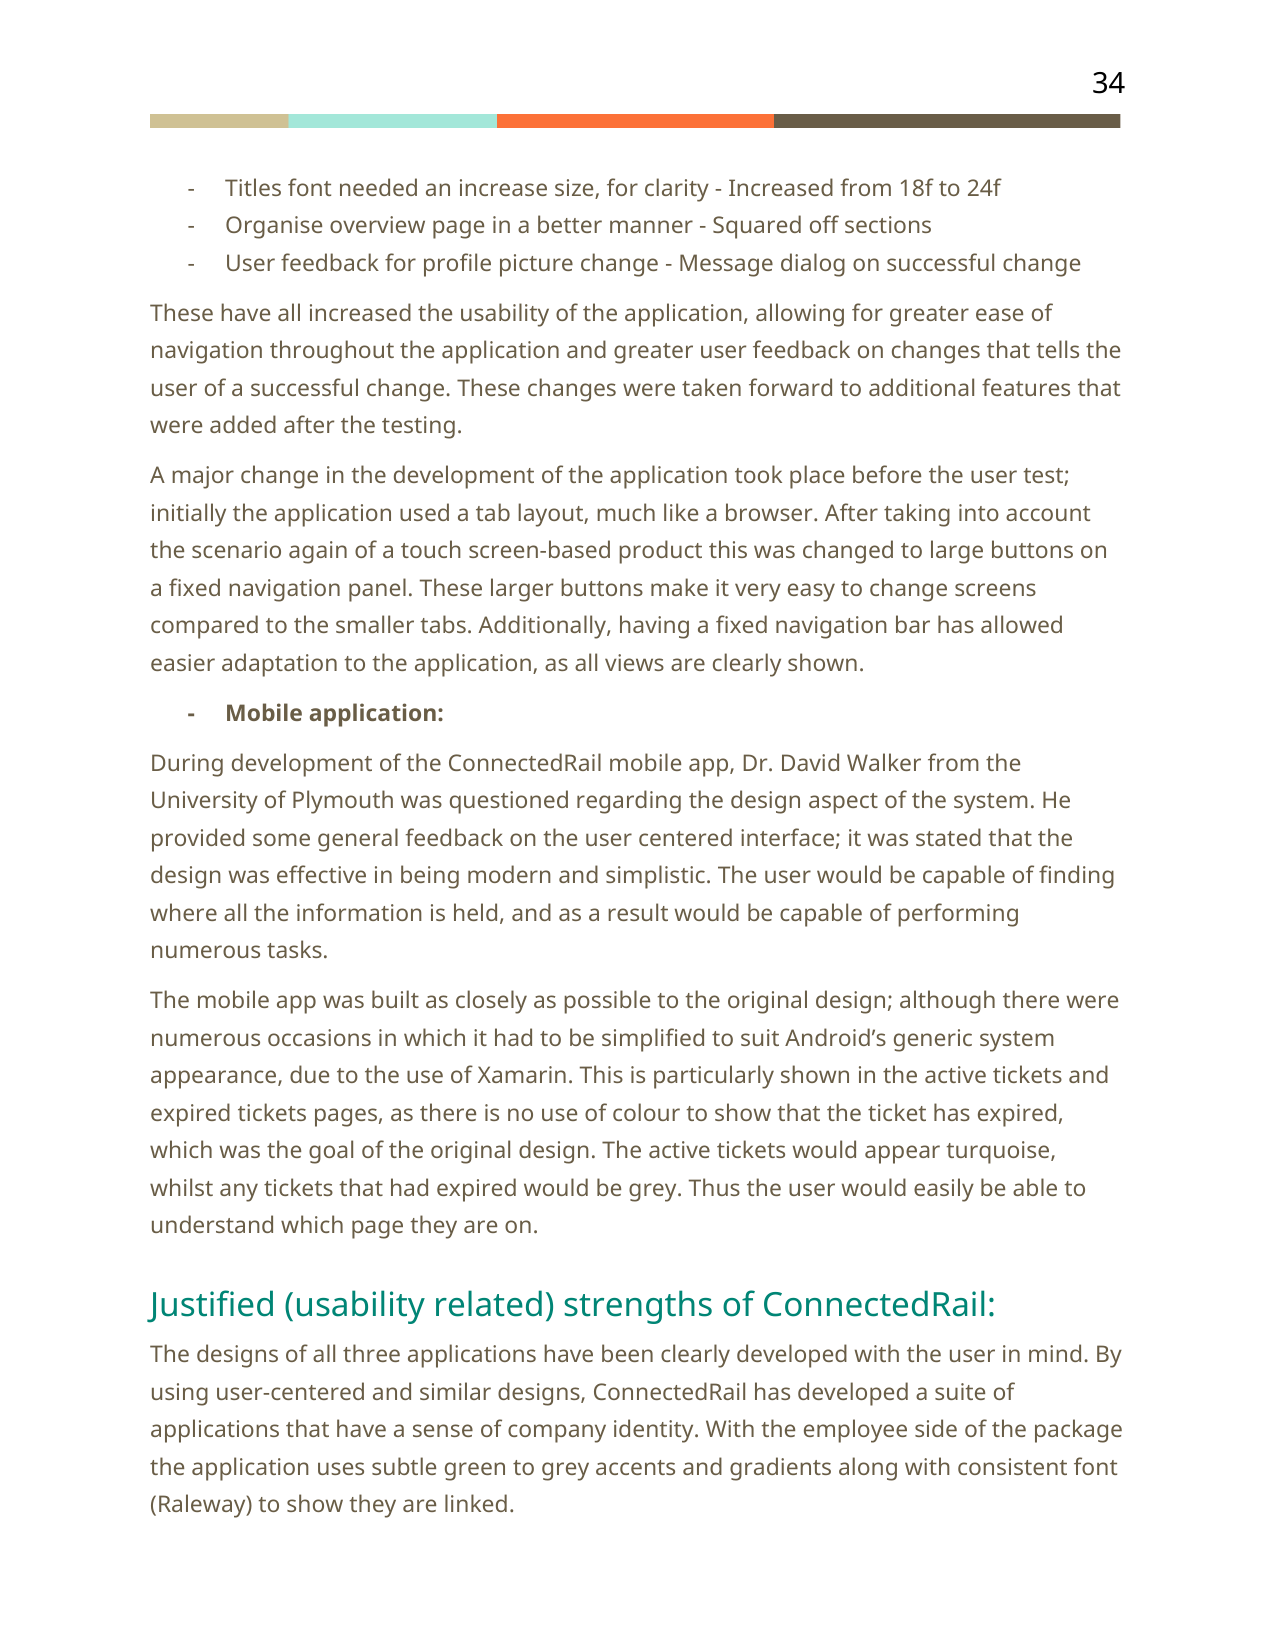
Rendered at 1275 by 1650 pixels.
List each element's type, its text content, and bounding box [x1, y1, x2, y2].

list Titles font needed an increase size, for clarity - Increased from 18f to 24f [187, 172, 1125, 203]
picture [150, 114, 1121, 128]
text These have all increased the usability of the application, allowing for greater ease of navigation throughout the application and greater user feedback on changes that tells the user of a successful change. These changes were taken forward to additional features that were added after the testing. [150, 297, 1125, 441]
text During development of the ConnectedRail mobile app, Dr. David Walker from the University of Plymouth was questioned regarding the design aspect of the system. He provided some general feedback on the user centered interface; it was stated that the design was effective in being modern and simplistic. The user would be capable of finding where all the information is held, and as a result would be capable of performing numerous tasks. [150, 747, 1125, 966]
text The designs of all three applications have been clearly developed with the user in mind. By using user-centered and similar designs, ConnectedRail has developed a suite of applications that have a sense of company identity. With the employee side of the package the application uses subtle green to grey accents and gradients along with consistent font (Raleway) to show they are linked. [150, 1338, 1125, 1519]
list Mobile application: [187, 697, 1125, 728]
text A major change in the development of the application took place before the user test; initially the application used a tab layout, much like a browser. After taking into account the scenario again of a touch screen-based product this was changed to large buttons on a fixed navigation panel. These larger buttons make it very easy to change screens compared to the smaller tabs. Additionally, having a fixed navigation bar has allowed easier adaptation to the application, as all views are clearly shown. [150, 459, 1125, 678]
subtitle Justified (usability related) strengths of ConnectedRail: [150, 1280, 1125, 1326]
list User feedback for profile picture change - Message dialog on successful change [187, 247, 1125, 278]
list Organise overview page in a better manner - Squared off sections [187, 209, 1125, 241]
text The mobile app was built as closely as possible to the original design; although there were numerous occasions in which it had to be simplified to suit Android’s generic system appearance, due to the use of Xamarin. This is particularly shown in the active tickets and expired tickets pages, as there is no use of colour to show that the ticket has expired, which was the goal of the original design. The active tickets would appear turquoise, whilst any tickets that had expired would be grey. Thus the user would easily be able to understand which page they are on. [150, 984, 1125, 1241]
